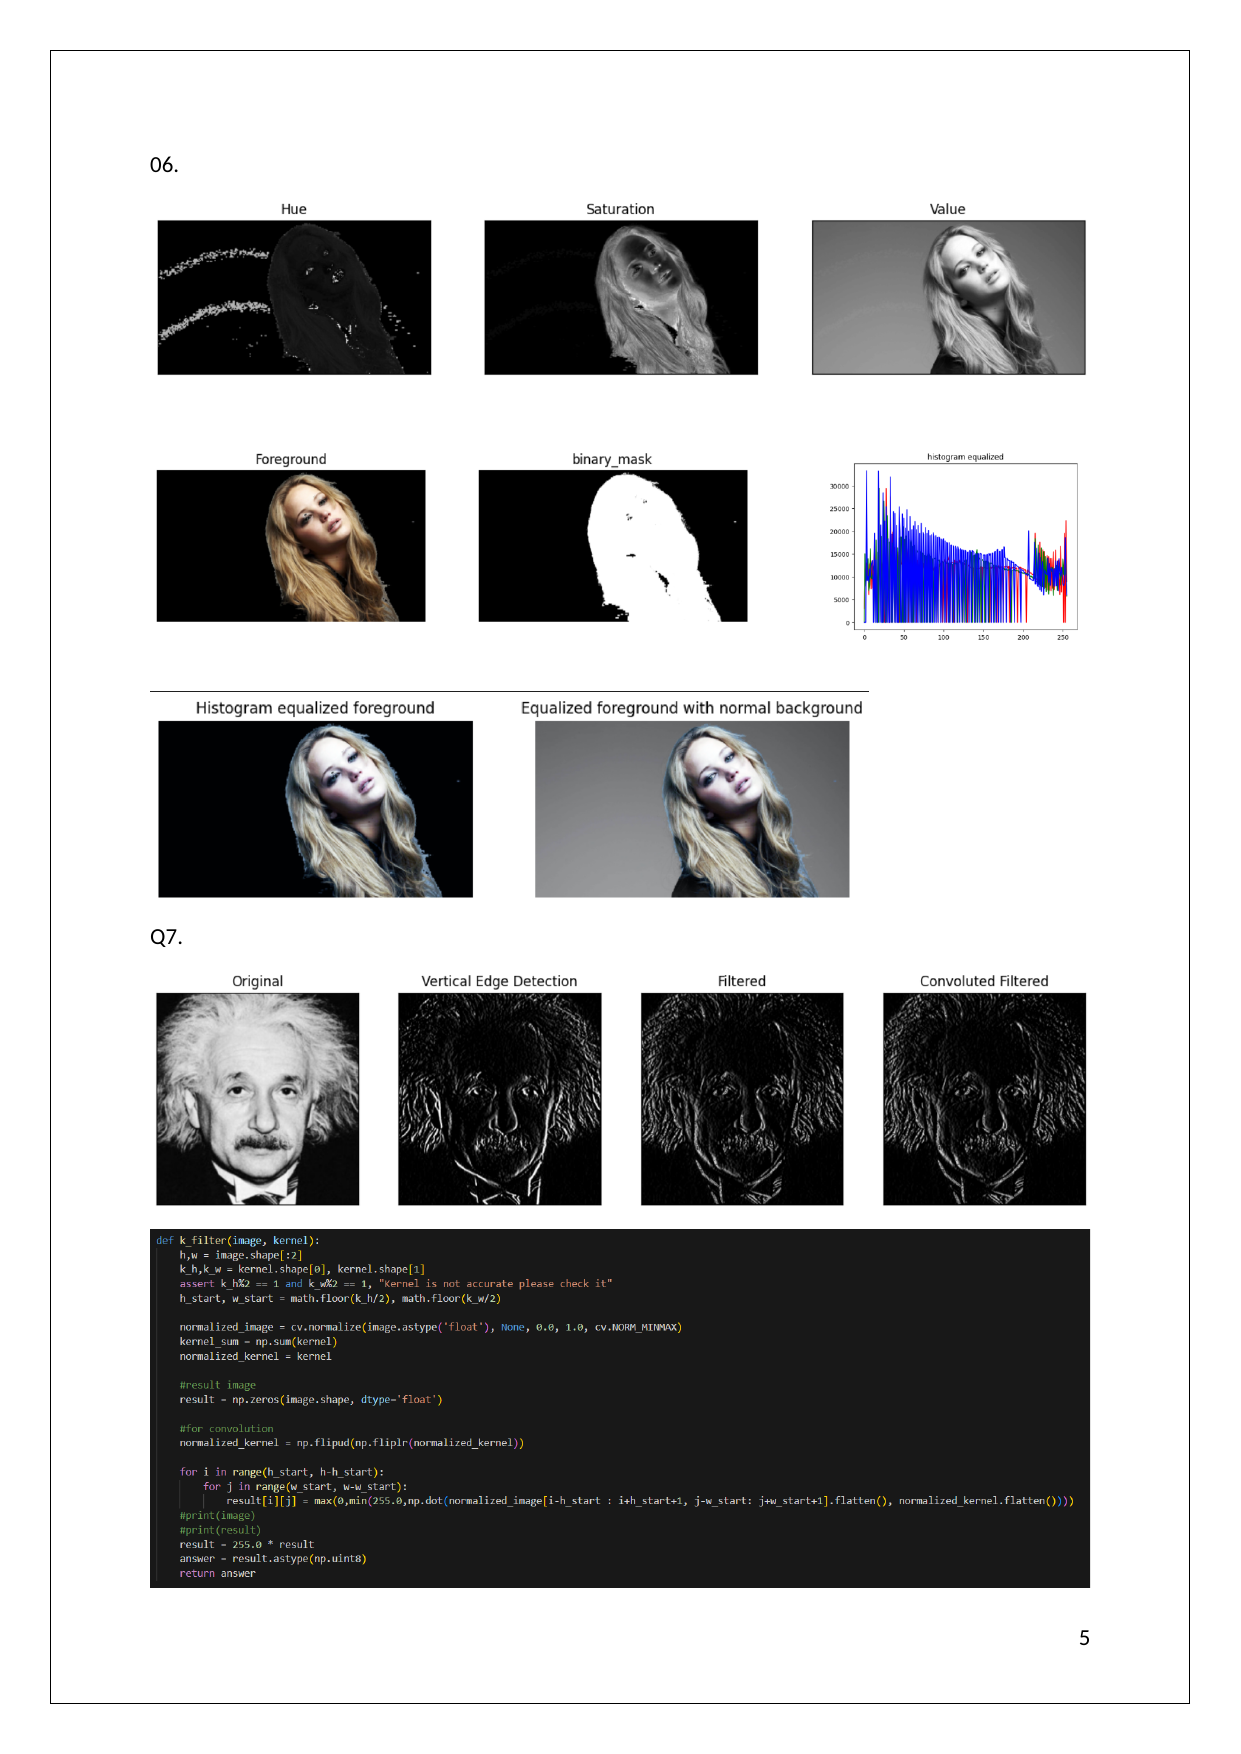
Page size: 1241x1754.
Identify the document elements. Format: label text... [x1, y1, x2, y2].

text Q7. [150, 922, 1090, 950]
picture [150, 446, 752, 626]
text 06. [150, 150, 1090, 178]
picture [150, 968, 1091, 1211]
picture [150, 196, 1091, 381]
picture [150, 691, 869, 904]
picture [825, 449, 1078, 641]
picture [150, 1229, 1091, 1588]
